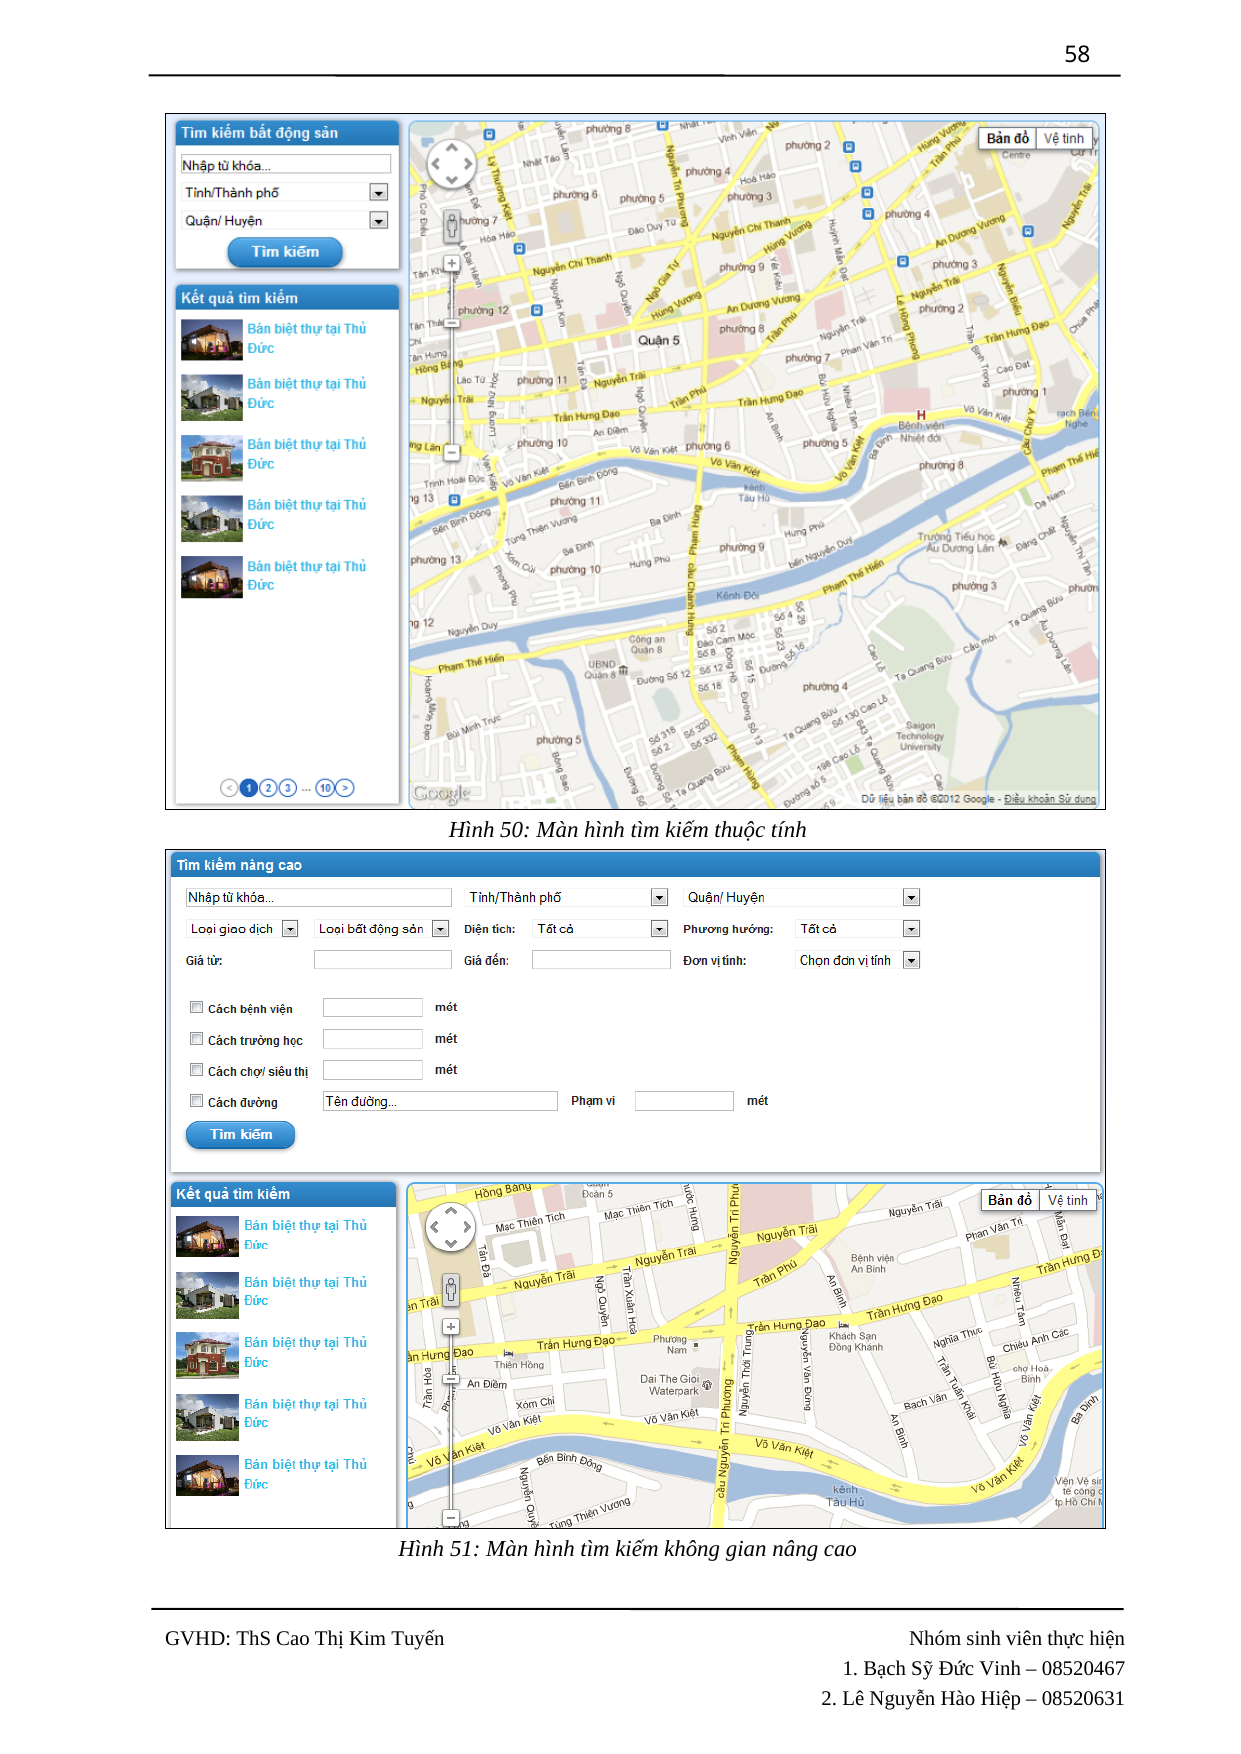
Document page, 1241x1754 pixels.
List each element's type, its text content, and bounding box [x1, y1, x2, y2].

picture [166, 850, 1105, 1528]
picture [166, 114, 1105, 809]
